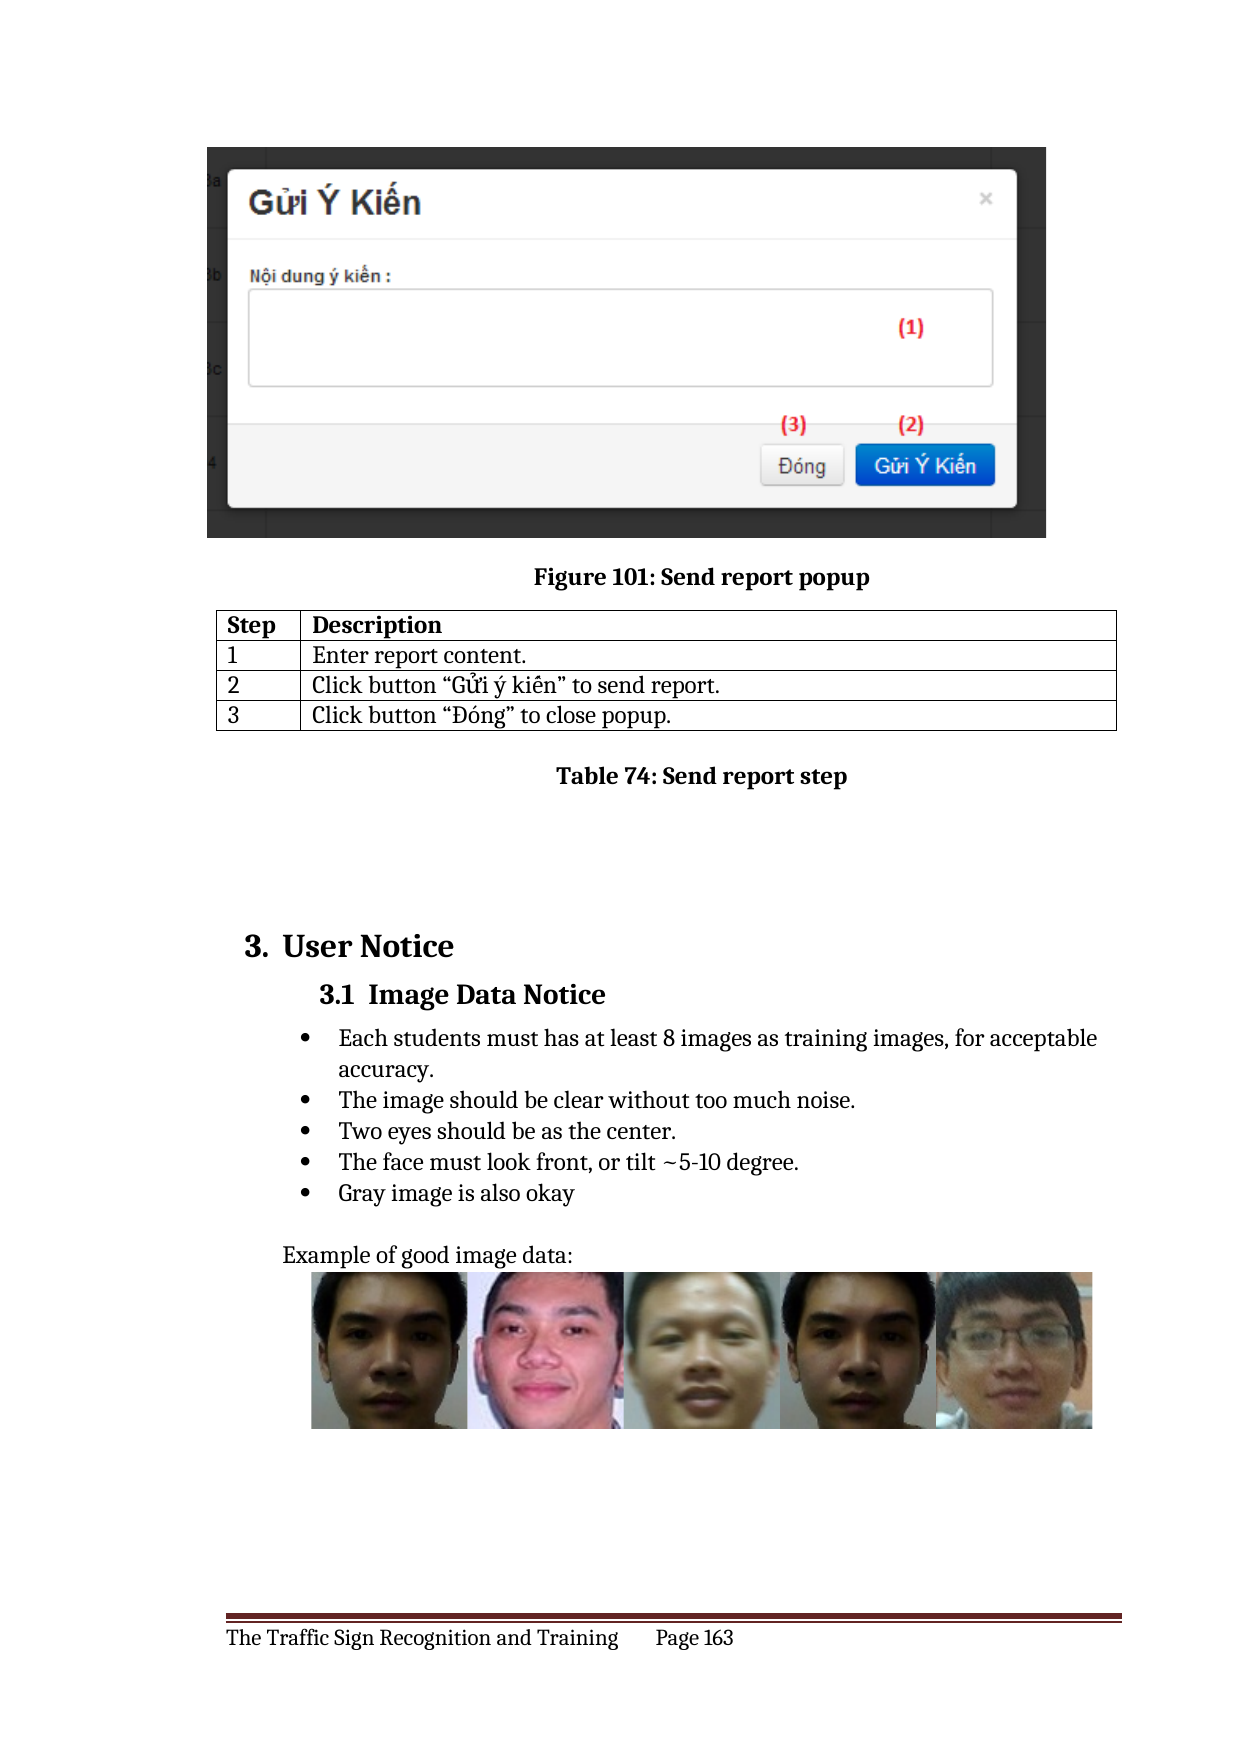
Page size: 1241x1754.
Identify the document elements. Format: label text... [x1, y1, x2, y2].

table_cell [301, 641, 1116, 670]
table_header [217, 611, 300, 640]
picture [311, 1272, 1093, 1429]
list Two eyes should be as the center. [301, 1117, 1122, 1146]
list Each students must has at least 8 images as training images, for acceptable accuracy. [301, 1024, 1122, 1084]
list Gray image is also okay [301, 1179, 1122, 1208]
picture [207, 147, 1047, 538]
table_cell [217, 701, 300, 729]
subtitle Image Data Notice [319, 978, 1122, 1012]
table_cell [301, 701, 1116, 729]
list The image should be clear without too much noise. [301, 1086, 1122, 1115]
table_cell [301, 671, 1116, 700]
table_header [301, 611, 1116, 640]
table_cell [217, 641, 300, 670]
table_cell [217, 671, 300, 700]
list Table 74: Send report step [282, 762, 1122, 790]
subtitle User Notice [244, 927, 1122, 966]
list The face must look front, or tilt ~5-10 degree. [301, 1148, 1122, 1177]
list Example of good image data: [282, 1241, 1122, 1270]
